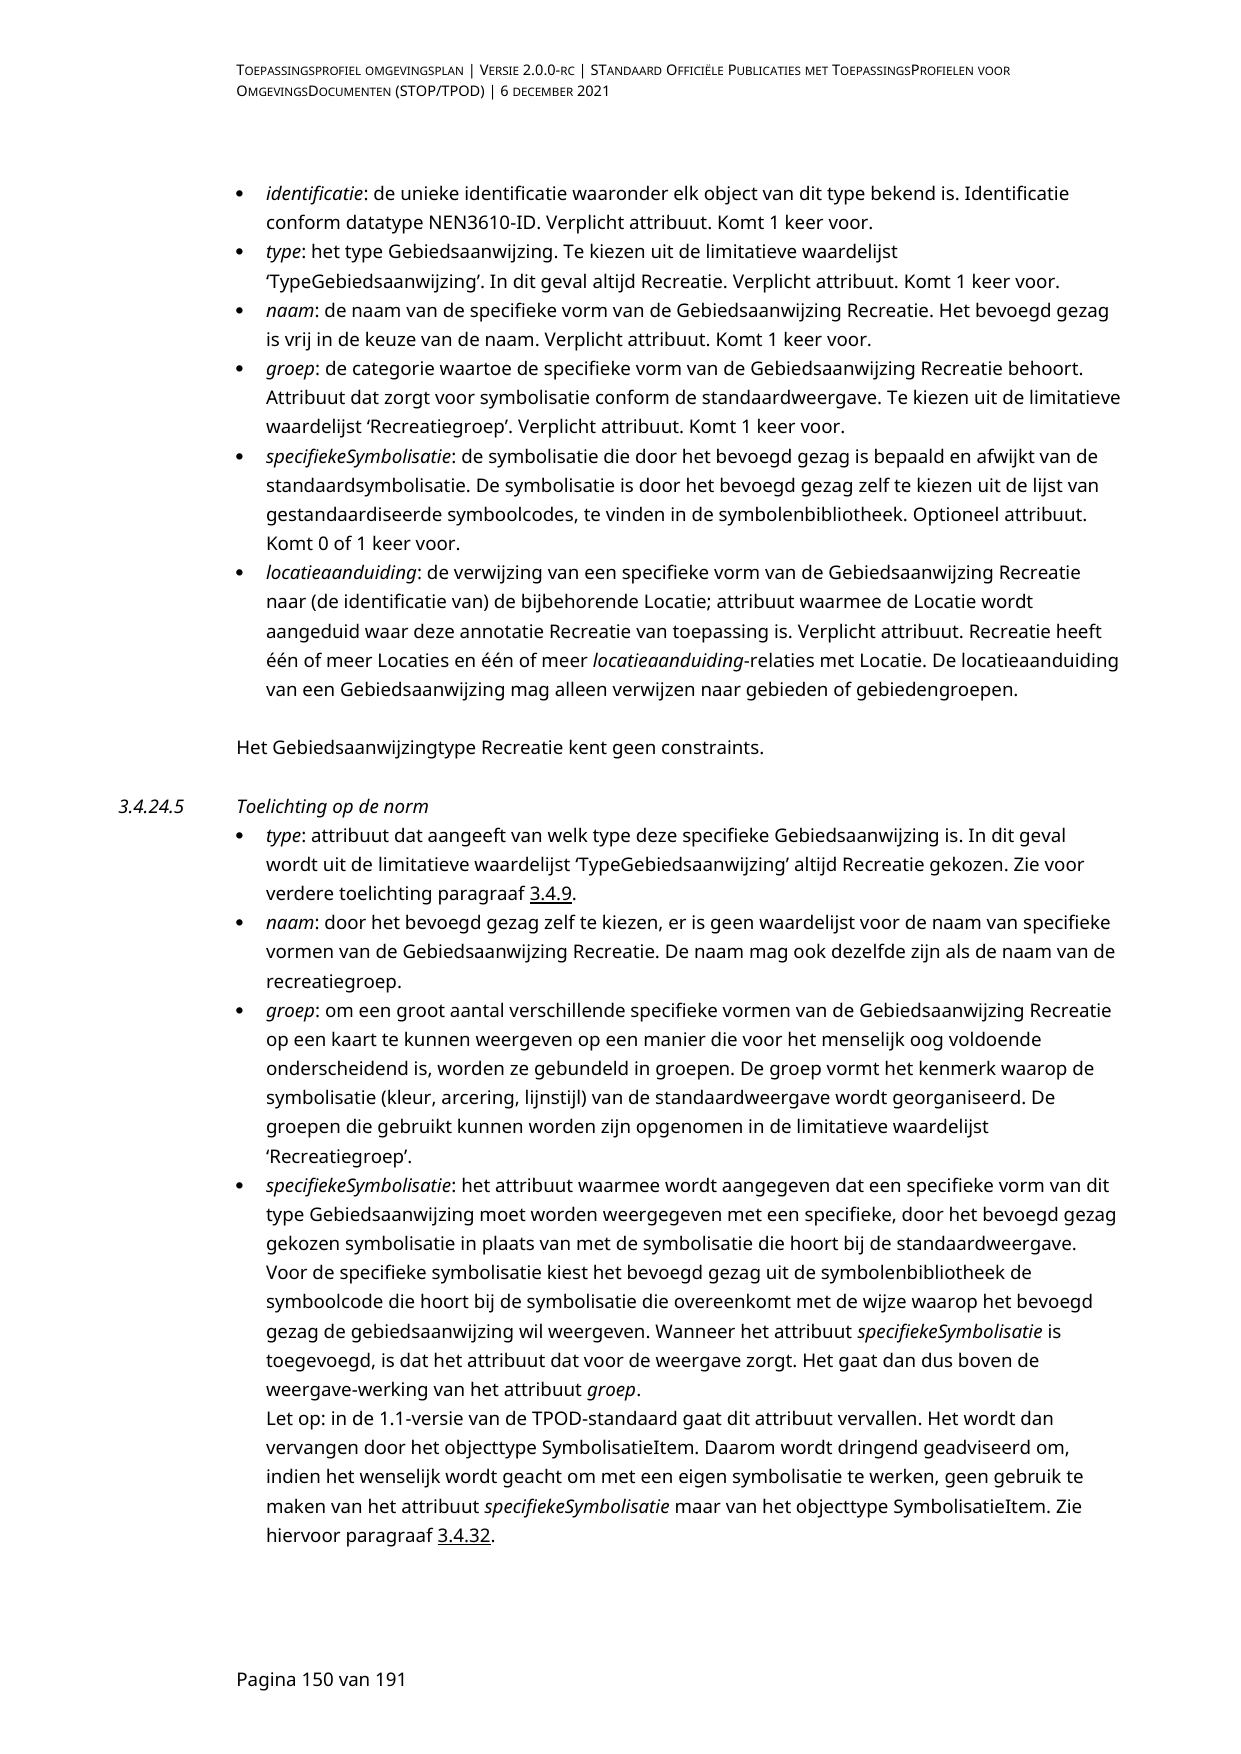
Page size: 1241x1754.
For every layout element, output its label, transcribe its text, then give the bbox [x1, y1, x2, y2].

subtitle Toelichting op de norm [118, 790, 1122, 819]
text Het Gebiedsaanwijzingtype Recreatie kent geen constraints. [236, 731, 1122, 761]
text naam: de naam van de specifieke vorm van de Gebiedsaanwijzing Recreatie. Het bevoegd gezag is vrij in de keuze van de naam. Verplicht attribuut. Komt 1 keer voor. [236, 294, 1122, 352]
text identificatie: de unieke identificatie waaronder elk object van dit type bekend is. Identificatie conform datatype NEN3610-ID. Verplicht attribuut. Komt 1 keer voor. [236, 177, 1122, 236]
text specifiekeSymbolisatie: het attribuut waarmee wordt aangegeven dat een specifieke vorm van dit type Gebiedsaanwijzing moet worden weergegeven met een specifieke, door het bevoegd gezag gekozen symbolisatie in plaats van met de symbolisatie die hoort bij de standaardweergave. Voor de specifieke symbolisatie kiest het bevoegd gezag uit de symbolenbibliotheek de symboolcode die hoort bij de symbolisatie die overeenkomt met de wijze waarop het bevoegd gezag de gebiedsaanwijzing wil weergeven. Wanneer het attribuut specifiekeSymbolisatie is toegevoegd, is dat het attribuut dat voor de weergave zorgt. Het gaat dan dus boven de weergave-werking van het attribuut groep. Let op: in de 1.1-versie van de TPOD-standaard gaat dit attribuut vervallen. Het wordt dan vervangen door het objecttype SymbolisatieItem. Daarom wordt dringend geadviseerd om, indien het wenselijk wordt geacht om met een eigen symbolisatie te werken, geen gebruik te maken van het attribuut specifiekeSymbolisatie maar van het objecttype SymbolisatieItem. Zie hiervoor paragraaf 6.4.32. [236, 1169, 1122, 1548]
text locatieaanduiding: de verwijzing van een specifieke vorm van de Gebiedsaanwijzing Recreatie naar (de identificatie van) de bijbehorende Locatie; attribuut waarmee de Locatie wordt aangeduid waar deze annotatie Recreatie van toepassing is. Verplicht attribuut. Recreatie heeft één of meer Locaties en één of meer locatieaanduiding-relaties met Locatie. De locatieaanduiding van een Gebiedsaanwijzing mag alleen verwijzen naar gebieden of gebiedengroepen. [236, 556, 1122, 702]
text naam: door het bevoegd gezag zelf te kiezen, er is geen waardelijst voor de naam van specifieke vormen van de Gebiedsaanwijzing Recreatie. De naam mag ook dezelfde zijn als de naam van de recreatiegroep. [236, 906, 1122, 994]
text type: attribuut dat aangeeft van welk type deze specifieke Gebiedsaanwijzing is. In dit geval wordt uit de limitatieve waardelijst ‘TypeGebiedsaanwijzing’ altijd Recreatie gekozen. Zie voor verdere toelichting paragraaf 6.4.9. [236, 819, 1122, 906]
text specifiekeSymbolisatie: de symbolisatie die door het bevoegd gezag is bepaald en afwijkt van de standaardsymbolisatie. De symbolisatie is door het bevoegd gezag zelf te kiezen uit de lijst van gestandaardiseerde symboolcodes, te vinden in de symbolenbibliotheek. Optioneel attribuut. Komt 0 of 1 keer voor. [236, 440, 1122, 556]
text type: het type Gebiedsaanwijzing. Te kiezen uit de limitatieve waardelijst ‘TypeGebiedsaanwijzing’. In dit geval altijd Recreatie. Verplicht attribuut. Komt 1 keer voor. [236, 236, 1122, 294]
text groep: de categorie waartoe de specifieke vorm van de Gebiedsaanwijzing Recreatie behoort. Attribuut dat zorgt voor symbolisatie conform de standaardweergave. Te kiezen uit de limitatieve waardelijst ‘Recreatiegroep’. Verplicht attribuut. Komt 1 keer voor. [236, 352, 1122, 440]
text groep: om een groot aantal verschillende specifieke vormen van de Gebiedsaanwijzing Recreatie op een kaart te kunnen weergeven op een manier die voor het menselijk oog voldoende onderscheidend is, worden ze gebundeld in groepen. De groep vormt het kenmerk waarop de symbolisatie (kleur, arcering, lijnstijl) van de standaardweergave wordt georganiseerd. De groepen die gebruikt kunnen worden zijn opgenomen in de limitatieve waardelijst ‘Recreatiegroep’. [236, 994, 1122, 1169]
